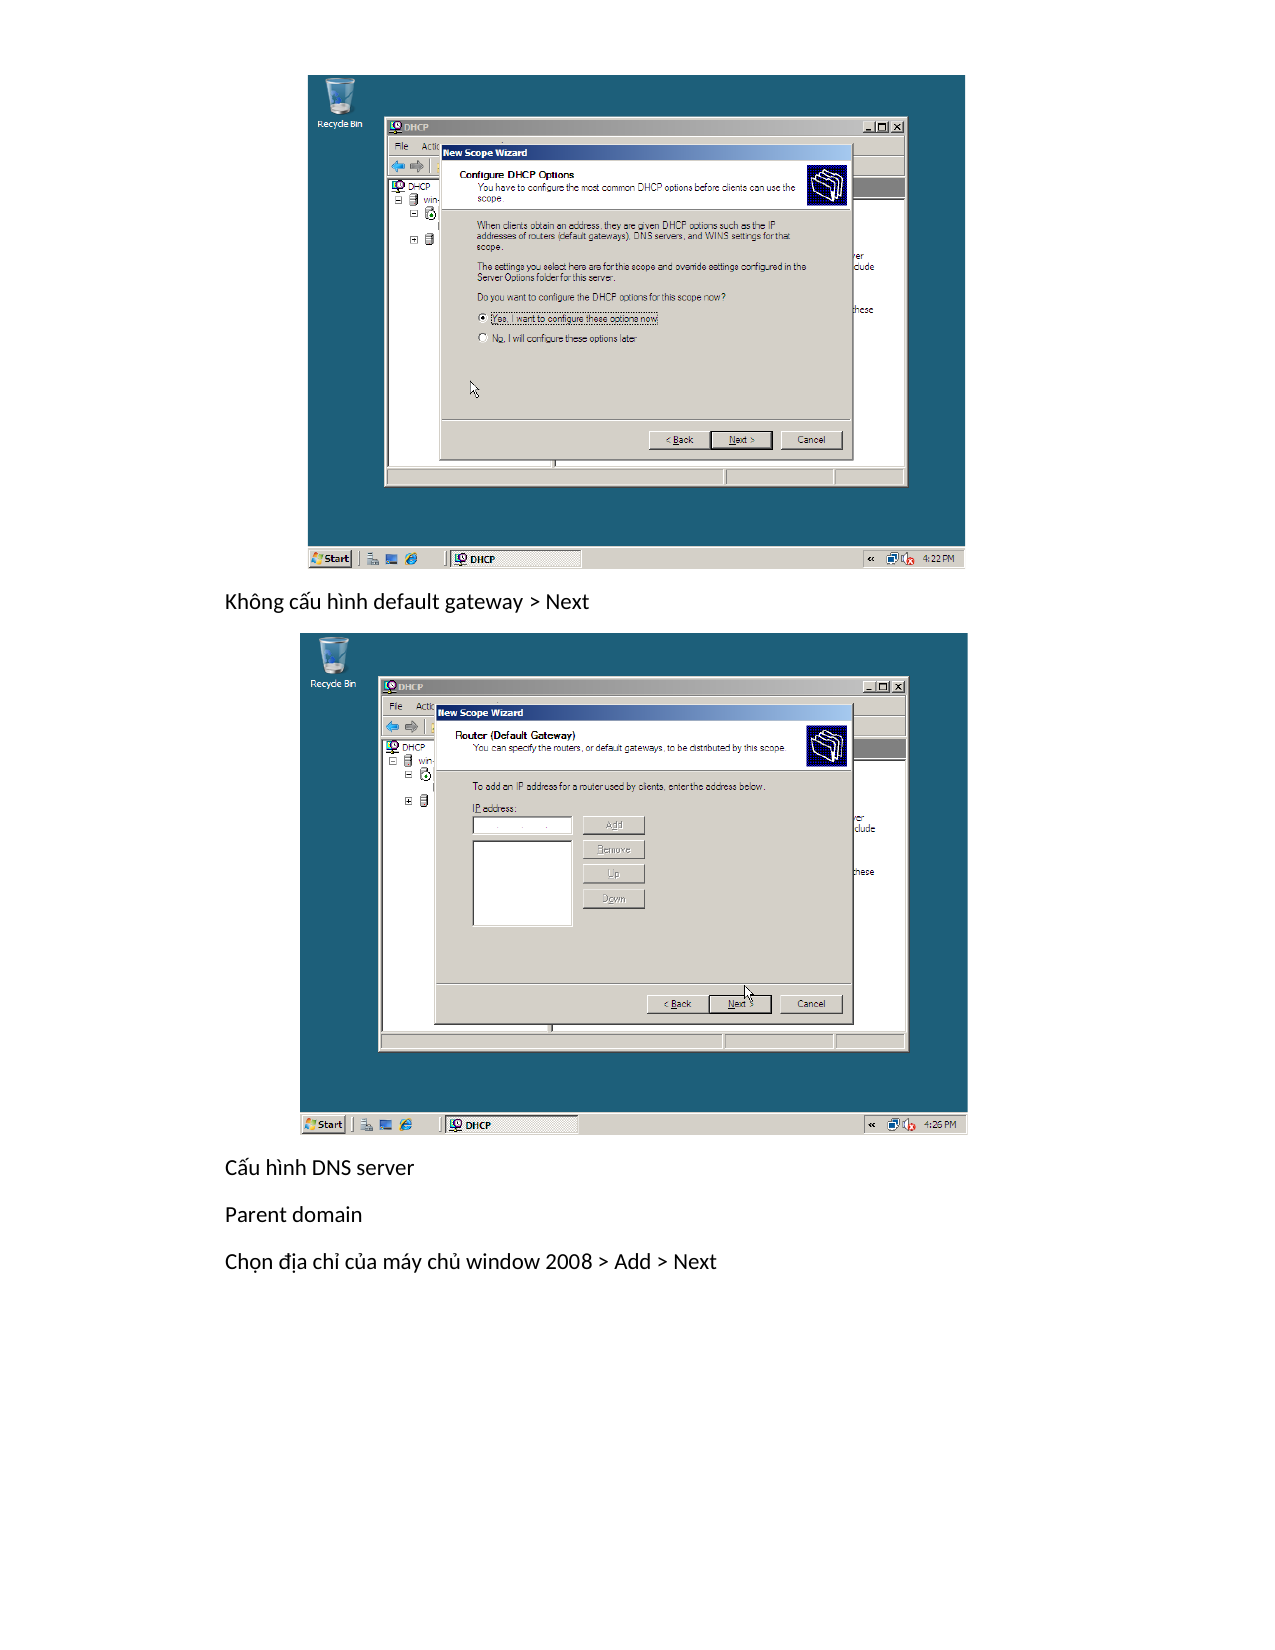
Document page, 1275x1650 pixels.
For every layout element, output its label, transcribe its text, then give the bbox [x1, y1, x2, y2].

picture [300, 633, 968, 1135]
picture [307, 75, 966, 569]
text Cấu hình DNS server [225, 1153, 1125, 1181]
text Không cấu hình default gateway > Next [150, 587, 1125, 615]
text Parent domain [225, 1200, 1125, 1228]
text Chọn địa chỉ của máy chủ window 2008 > Add > Next [225, 1247, 1125, 1275]
